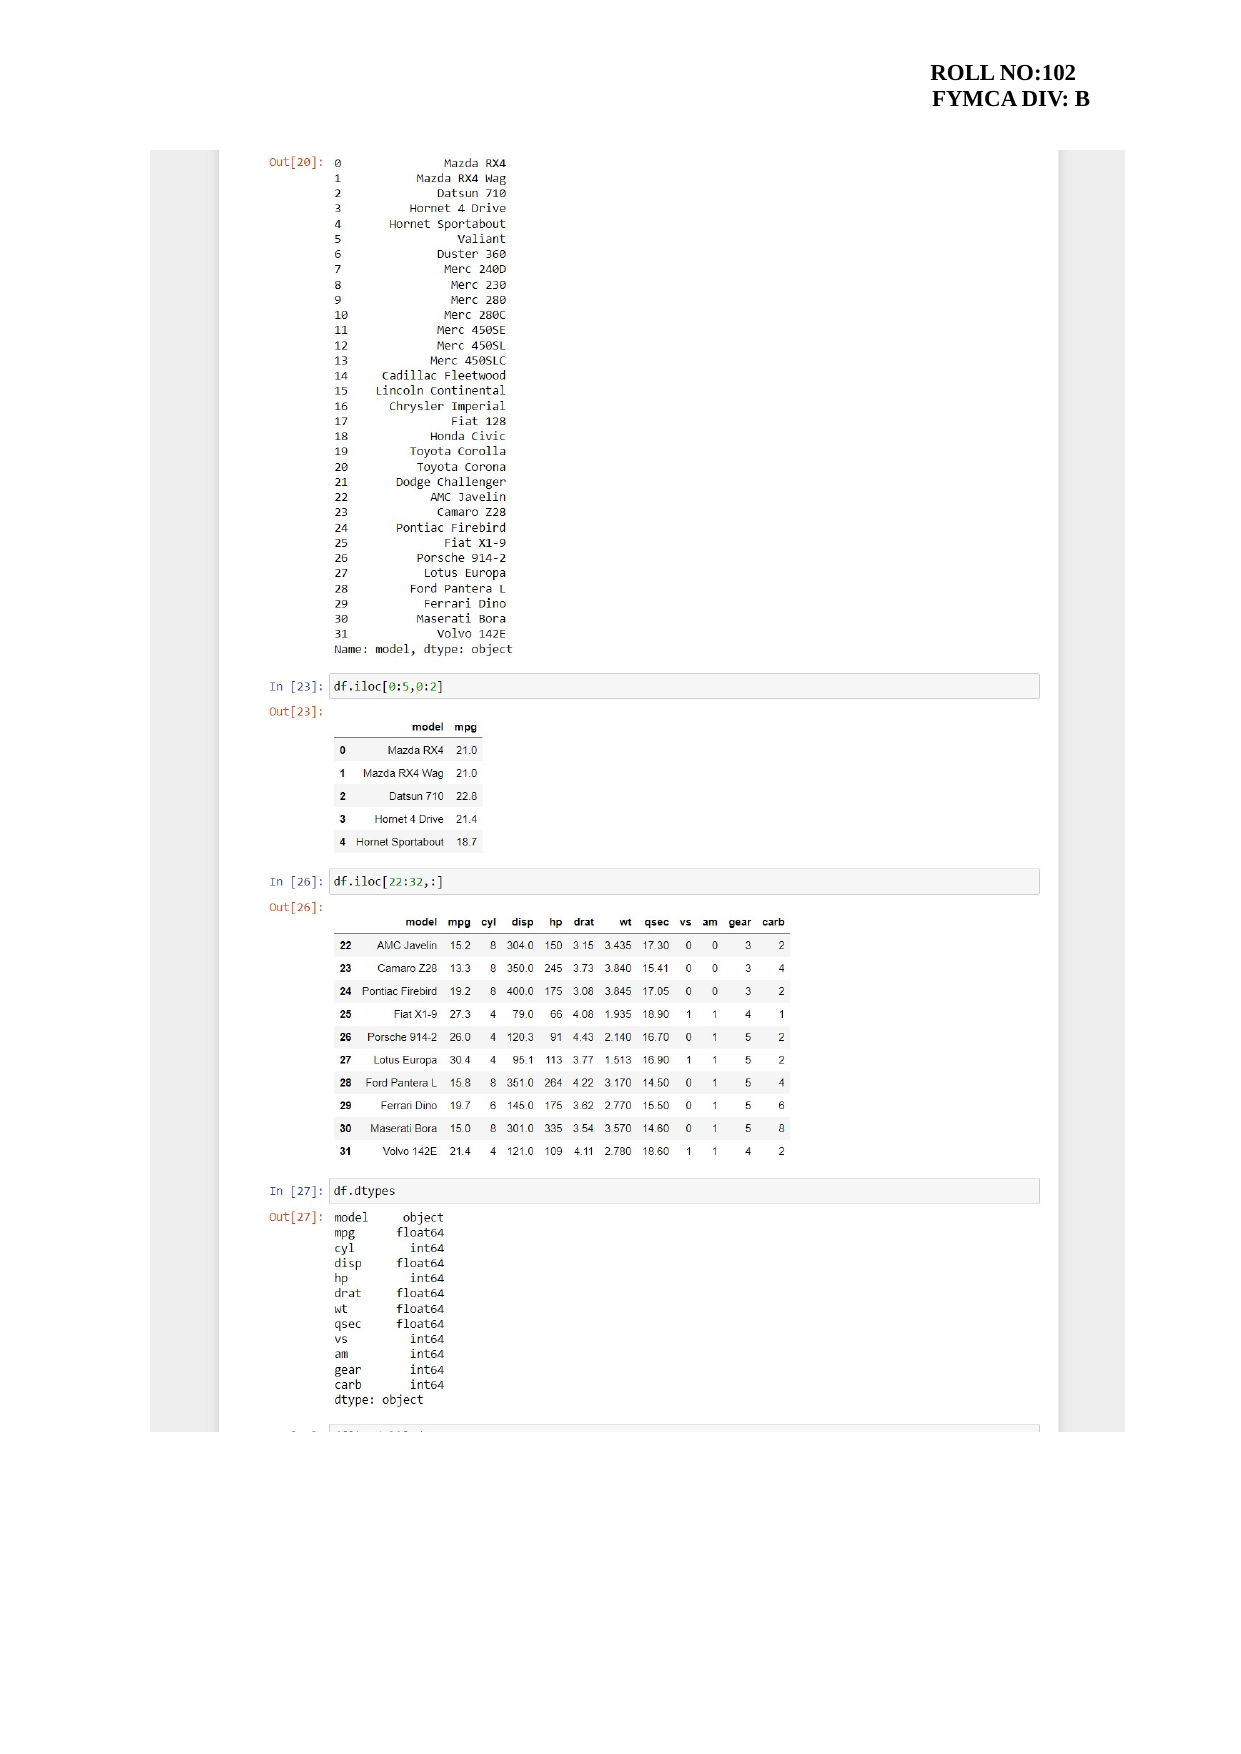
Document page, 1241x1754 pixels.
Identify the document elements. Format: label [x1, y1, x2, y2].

picture [150, 150, 1125, 1432]
